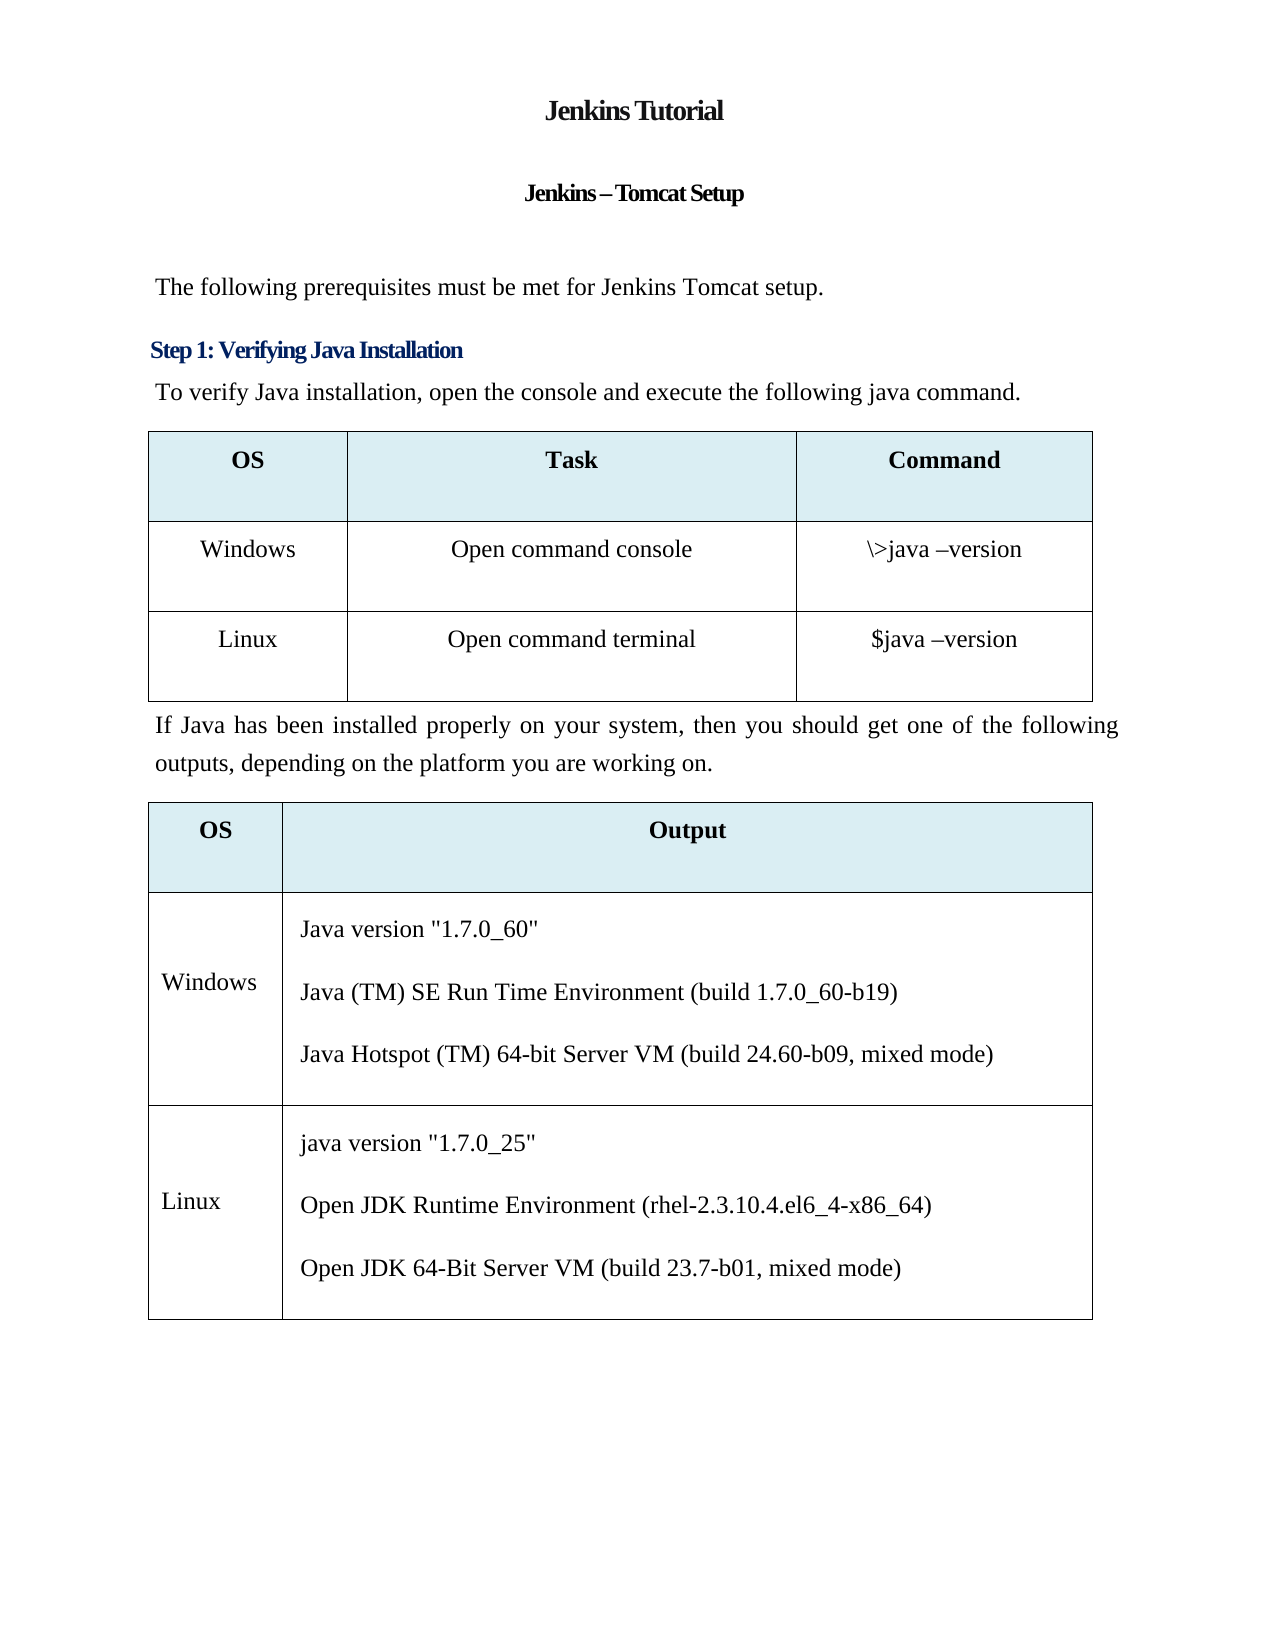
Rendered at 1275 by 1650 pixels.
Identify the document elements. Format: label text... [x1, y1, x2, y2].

subtitle Jenkins – Tomcat Setup [150, 160, 1120, 207]
table_cell Windows [149, 522, 347, 611]
table_cell Open command terminal [348, 612, 796, 701]
text The following prerequisites must be met for Jenkins Tomcat setup. [155, 264, 1120, 301]
table_cell Windows [149, 893, 282, 1105]
table_cell $java –version [797, 612, 1092, 701]
text To verify Java installation, open the console and execute the following java command. [155, 369, 1120, 406]
table_cell Linux [149, 612, 347, 701]
table_header OS [149, 432, 347, 521]
subtitle Step 1: Verifying Java Installation [150, 326, 1120, 364]
table_header Task [348, 432, 796, 521]
table_cell Java version "1.7.0_60" Java (TM) SE Run Time Environment (build 1.7.0_60-b19) Java Hotspot (TM) 64-bit Server VM (build 24.60-b09, mixed mode) [283, 893, 1092, 1105]
table_header Command [797, 432, 1092, 521]
table_cell Linux [149, 1106, 282, 1319]
text If Java has been installed properly on your system, then you should get one of the following outputs, depending on the platform you are working on. [155, 702, 1120, 777]
table_header Output [283, 803, 1092, 892]
table_header OS [149, 803, 282, 892]
table_cell java version "1.7.0_25" Open JDK Runtime Environment (rhel-2.3.10.4.el6_4-x86_64) Open JDK 64-Bit Server VM (build 23.7-b01, mixed mode) [283, 1106, 1092, 1319]
table_cell \>java –version [797, 522, 1092, 611]
table_cell Open command console [348, 522, 796, 611]
